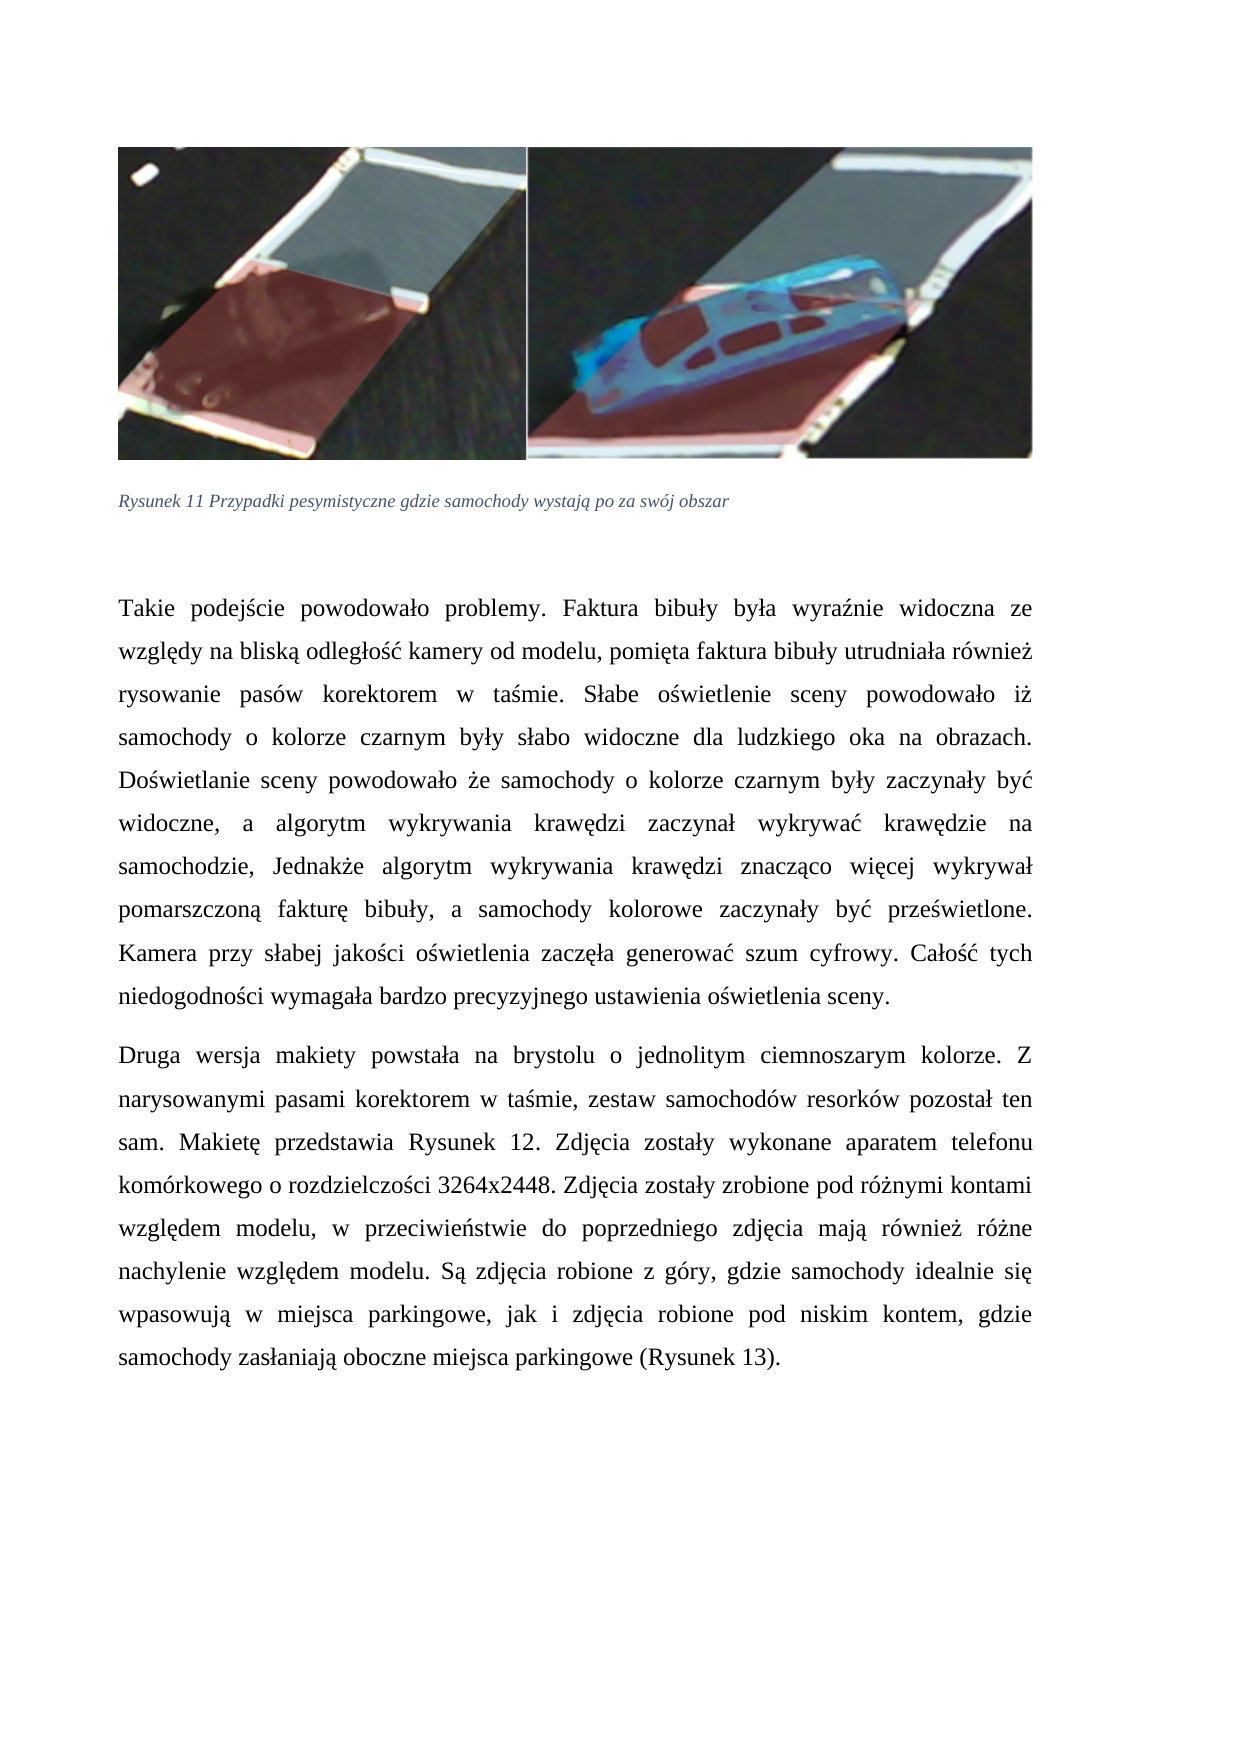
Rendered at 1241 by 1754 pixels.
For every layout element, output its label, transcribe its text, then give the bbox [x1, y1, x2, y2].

text Rysunek 11 Przypadki pesymistyczne gdzie samochody wystają po za swój obszar [118, 490, 1033, 512]
text Takie podejście powodowało problemy. Faktura bibuły była wyraźnie widoczna ze względy na bliską odległość kamery od modelu, pomięta faktura bibuły utrudniała również rysowanie pasów korektorem w taśmie. Słabe oświetlenie sceny powodowało iż samochody o kolorze czarnym były słabo widoczne dla ludzkiego oka na obrazach. Doświetlanie sceny powodowało że samochody o kolorze czarnym były zaczynały być widoczne, a algorytm wykrywania krawędzi zaczynał wykrywać krawędzie na samochodzie, Jednakże algorytm wykrywania krawędzi znacząco więcej wykrywał pomarszczoną fakturę bibuły, a samochody kolorowe zaczynały być prześwietlone. Kamera przy słabej jakości oświetlenia zaczęła generować szum cyfrowy. Całość tych niedogodności wymagała bardzo precyzyjnego ustawienia oświetlenia sceny. [118, 593, 1033, 1009]
text Druga wersja makiety powstała na brystolu o jednolitym ciemnoszarym kolorze. Z narysowanymi pasami korektorem w taśmie, zestaw samochodów resorków pozostał ten sam. Makietę przedstawia Rysunek 12. Zdjęcia zostały wykonane aparatem telefonu komórkowego o rozdzielczości 3264x2448. Zdjęcia zostały zrobione pod różnymi kontami względem modelu, w przeciwieństwie do poprzedniego zdjęcia mają również różne nachylenie względem modelu. Są zdjęcia robione z góry, gdzie samochody idealnie się wpasowują w miejsca parkingowe, jak i zdjęcia robione pod niskim kontem, gdzie samochody zasłaniają oboczne miejsca parkingowe (Rysunek 13). [118, 1041, 1033, 1371]
picture [118, 147, 1034, 460]
